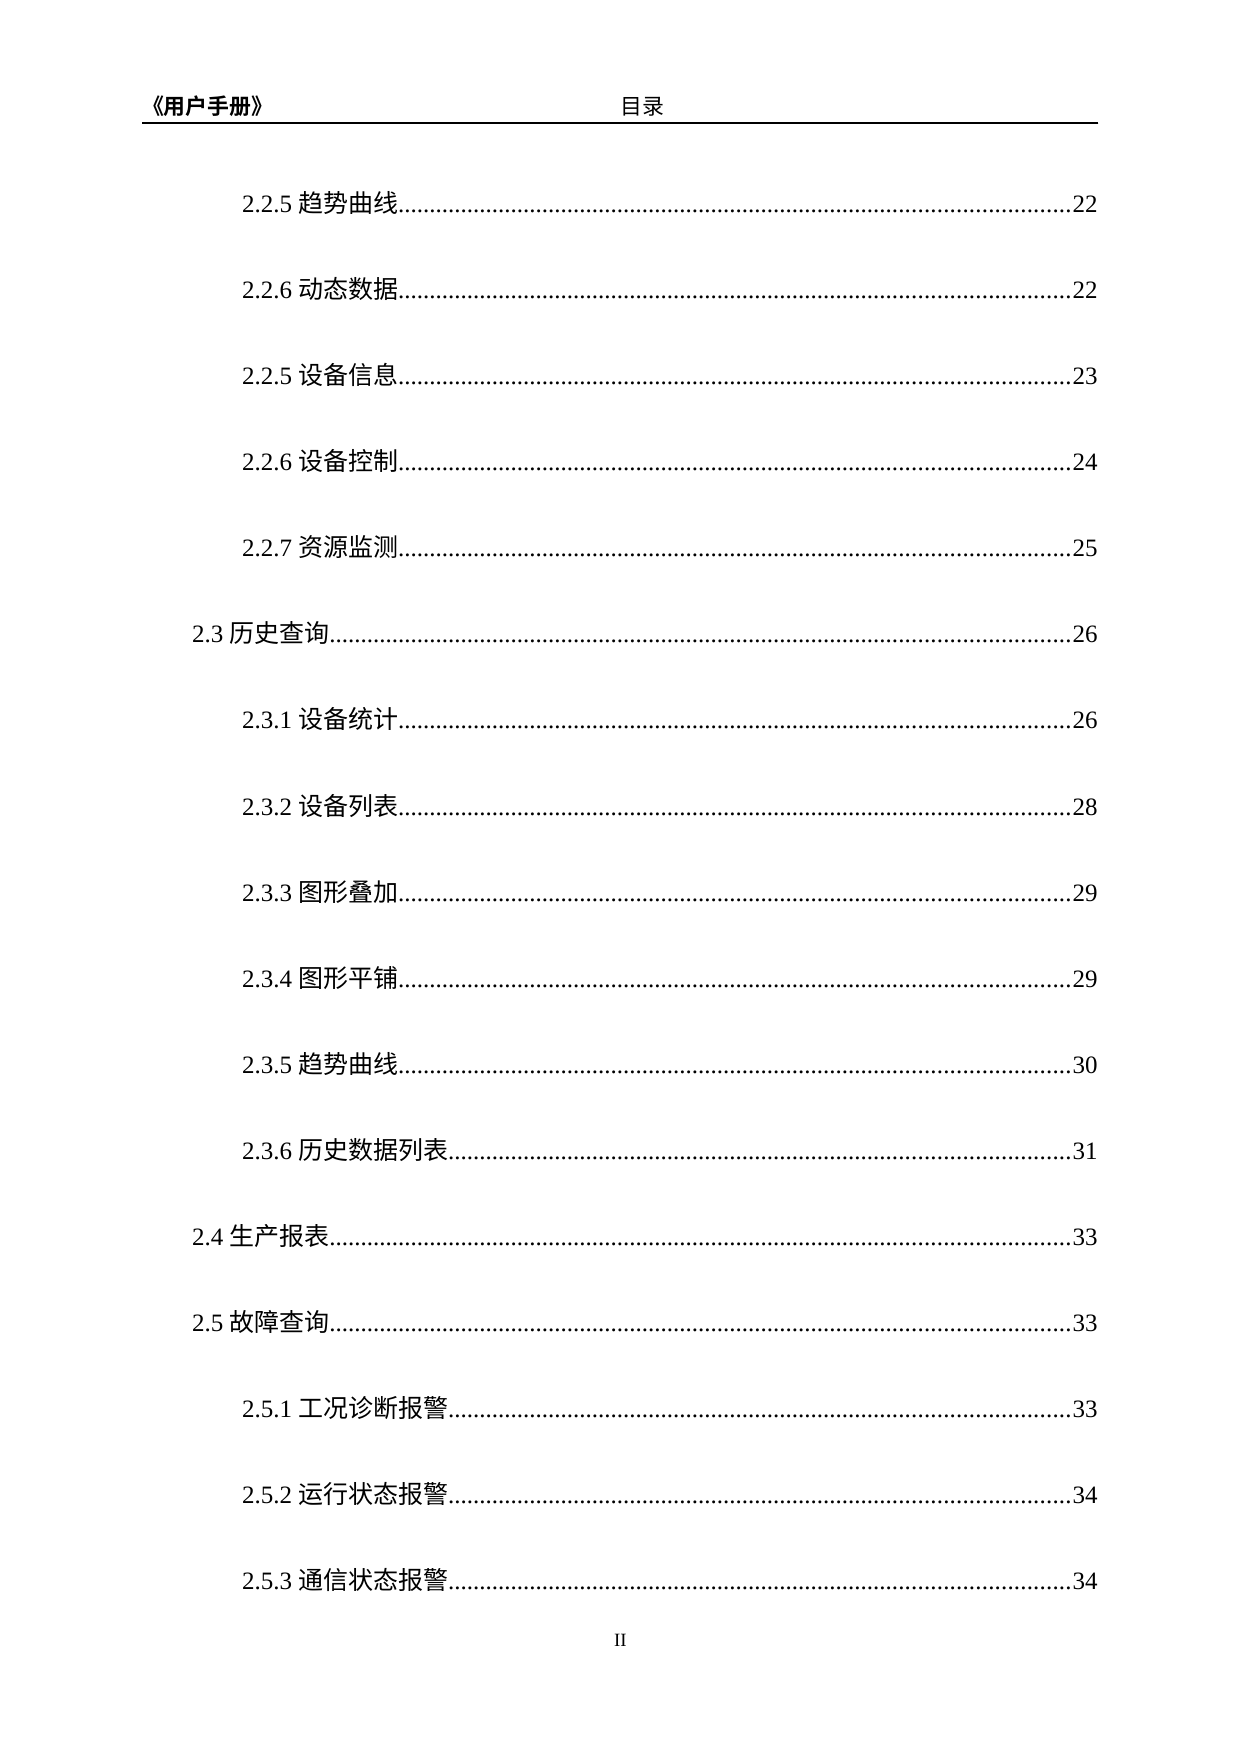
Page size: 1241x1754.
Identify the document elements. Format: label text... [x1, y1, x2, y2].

text 2.3.5 趋势曲线 30 [242, 1028, 1098, 1096]
text 2.3.6 历史数据列表 31 [242, 1114, 1098, 1182]
text 2.2.5 设备信息 23 [242, 340, 1098, 408]
text 2.5.3 通信状态报警 34 [242, 1544, 1098, 1612]
text 2.3.3 图形叠加 29 [242, 856, 1098, 924]
text 2.5 故障查询 33 [192, 1286, 1098, 1354]
text 2.3.4 图形平铺 29 [242, 942, 1098, 1010]
text 2.5.1 工况诊断报警 33 [242, 1372, 1098, 1440]
text 2.2.5 趋势曲线 22 [242, 168, 1098, 236]
text 2.2.6 设备控制 24 [242, 426, 1098, 494]
text 2.3.1 设备统计 26 [242, 684, 1098, 752]
text 2.3 历史查询 26 [192, 598, 1098, 666]
text 2.4 生产报表 33 [192, 1200, 1098, 1268]
text 2.2.6 动态数据 22 [242, 254, 1098, 322]
text 2.5.2 运行状态报警 34 [242, 1458, 1098, 1526]
text 2.2.7 资源监测 25 [242, 512, 1098, 580]
text 2.3.2 设备列表 28 [242, 770, 1098, 838]
